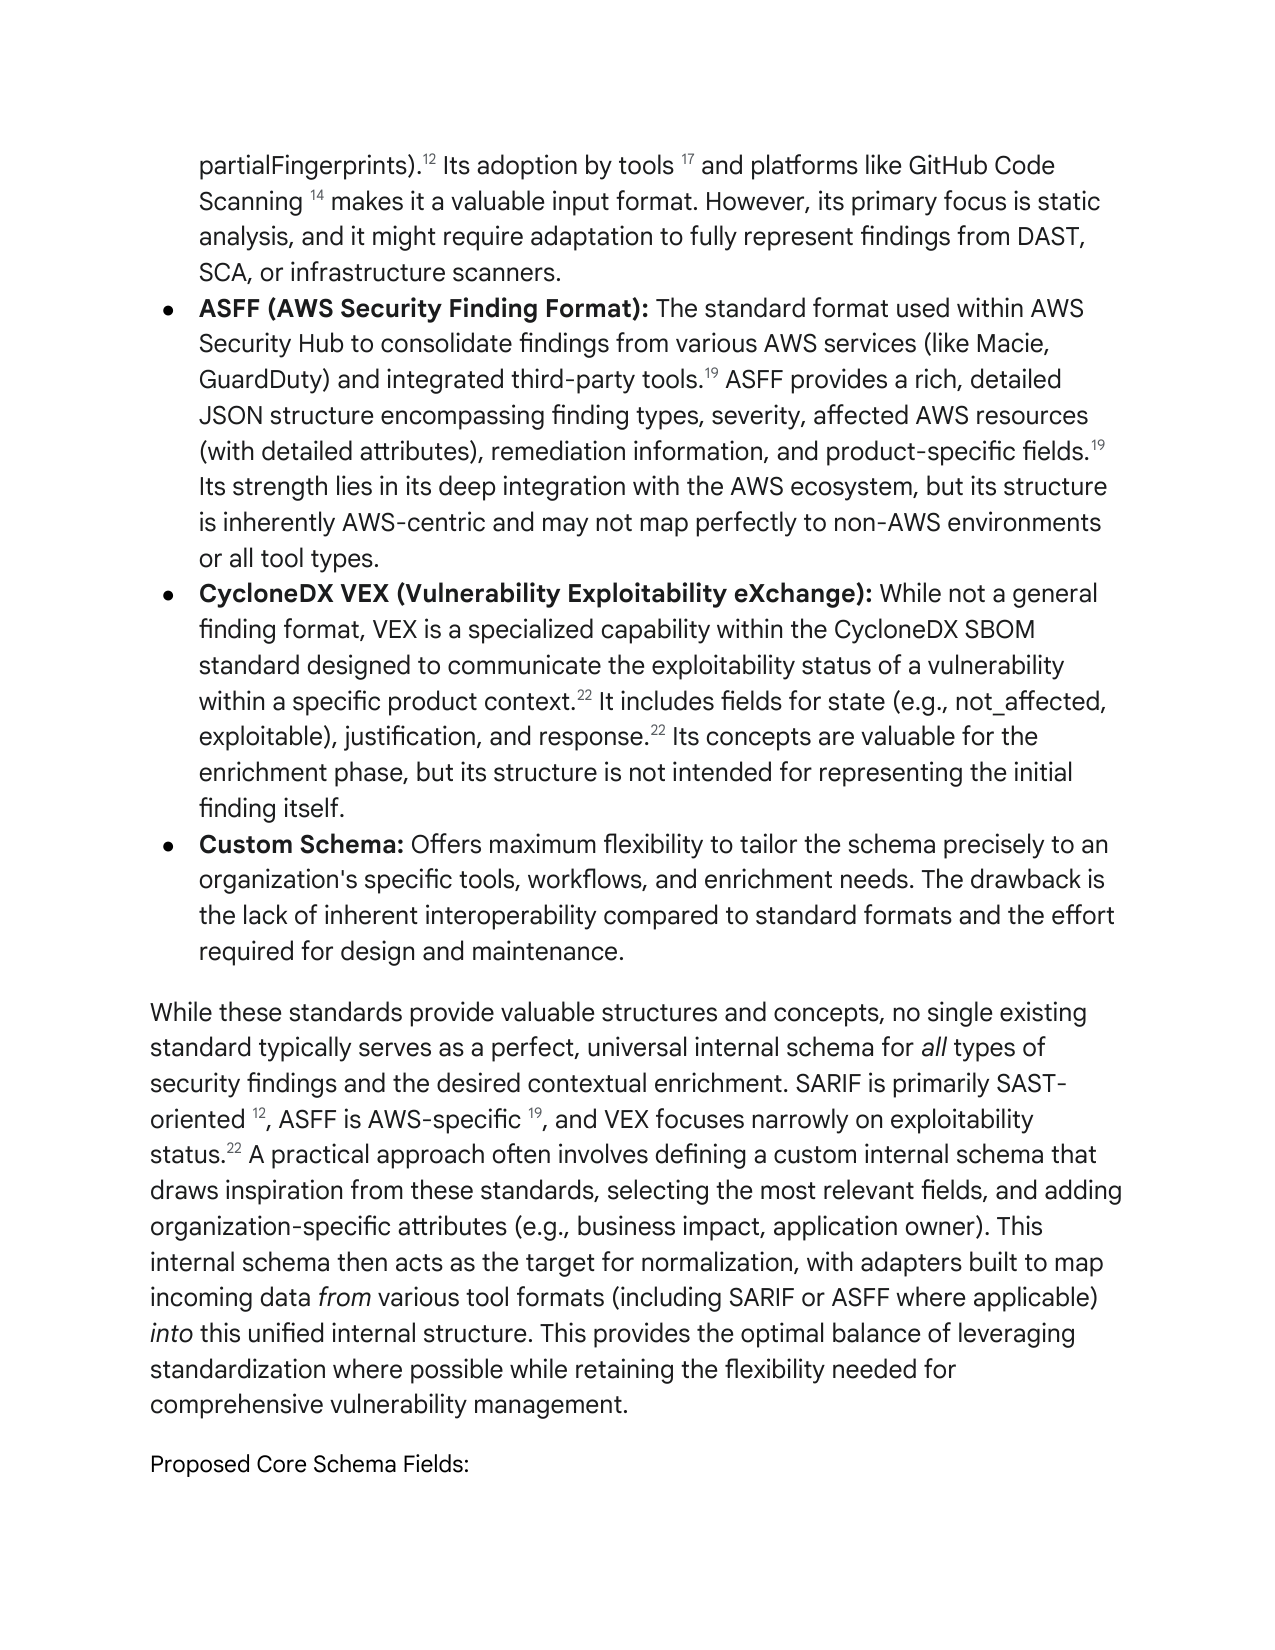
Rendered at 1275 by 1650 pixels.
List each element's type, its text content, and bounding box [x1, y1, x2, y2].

list Custom Schema: Offers maximum flexibility to tailor the schema precisely to an organization's specific tools, workflows, and enrichment needs. The drawback is the lack of inherent interoperability compared to standard formats and the effort required for design and maintenance. [161, 829, 1125, 967]
text Proposed Core Schema Fields: [150, 1451, 1125, 1479]
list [161, 150, 1125, 288]
text While these standards provide valuable structures and concepts, no single existing standard typically serves as a perfect, universal internal schema for all types of security findings and the desired contextual enrichment. SARIF is primarily SAST-oriented 12, ASFF is AWS-specific 19, and VEX focuses narrowly on exploitability status.22 A practical approach often involves defining a custom internal schema that draws inspiration from these standards, selecting the most relevant fields, and adding organization-specific attributes (e.g., business impact, application owner). This internal schema then acts as the target for normalization, with adapters built to map incoming data from various tool formats (including SARIF or ASFF where applicable) into this unified internal structure. This provides the optimal balance of leveraging standardization where possible while retaining the flexibility needed for comprehensive vulnerability management. [150, 997, 1125, 1421]
list CycloneDX VEX (Vulnerability Exploitability eXchange): While not a general finding format, VEX is a specialized capability within the CycloneDX SBOM standard designed to communicate the exploitability status of a vulnerability within a specific product context.22 It includes fields for state (e.g., not_affected, exploitable), justification, and response.22 Its concepts are valuable for the enrichment phase, but its structure is not intended for representing the initial finding itself. [161, 579, 1125, 824]
list ASFF (AWS Security Finding Format): The standard format used within AWS Security Hub to consolidate findings from various AWS services (like Macie, GuardDuty) and integrated third-party tools.19 ASFF provides a rich, detailed JSON structure encompassing finding types, severity, affected AWS resources (with detailed attributes), remediation information, and product-specific fields.19 Its strength lies in its deep integration with the AWS ecosystem, but its structure is inherently AWS-centric and may not map perfectly to non-AWS environments or all tool types. [161, 293, 1125, 574]
